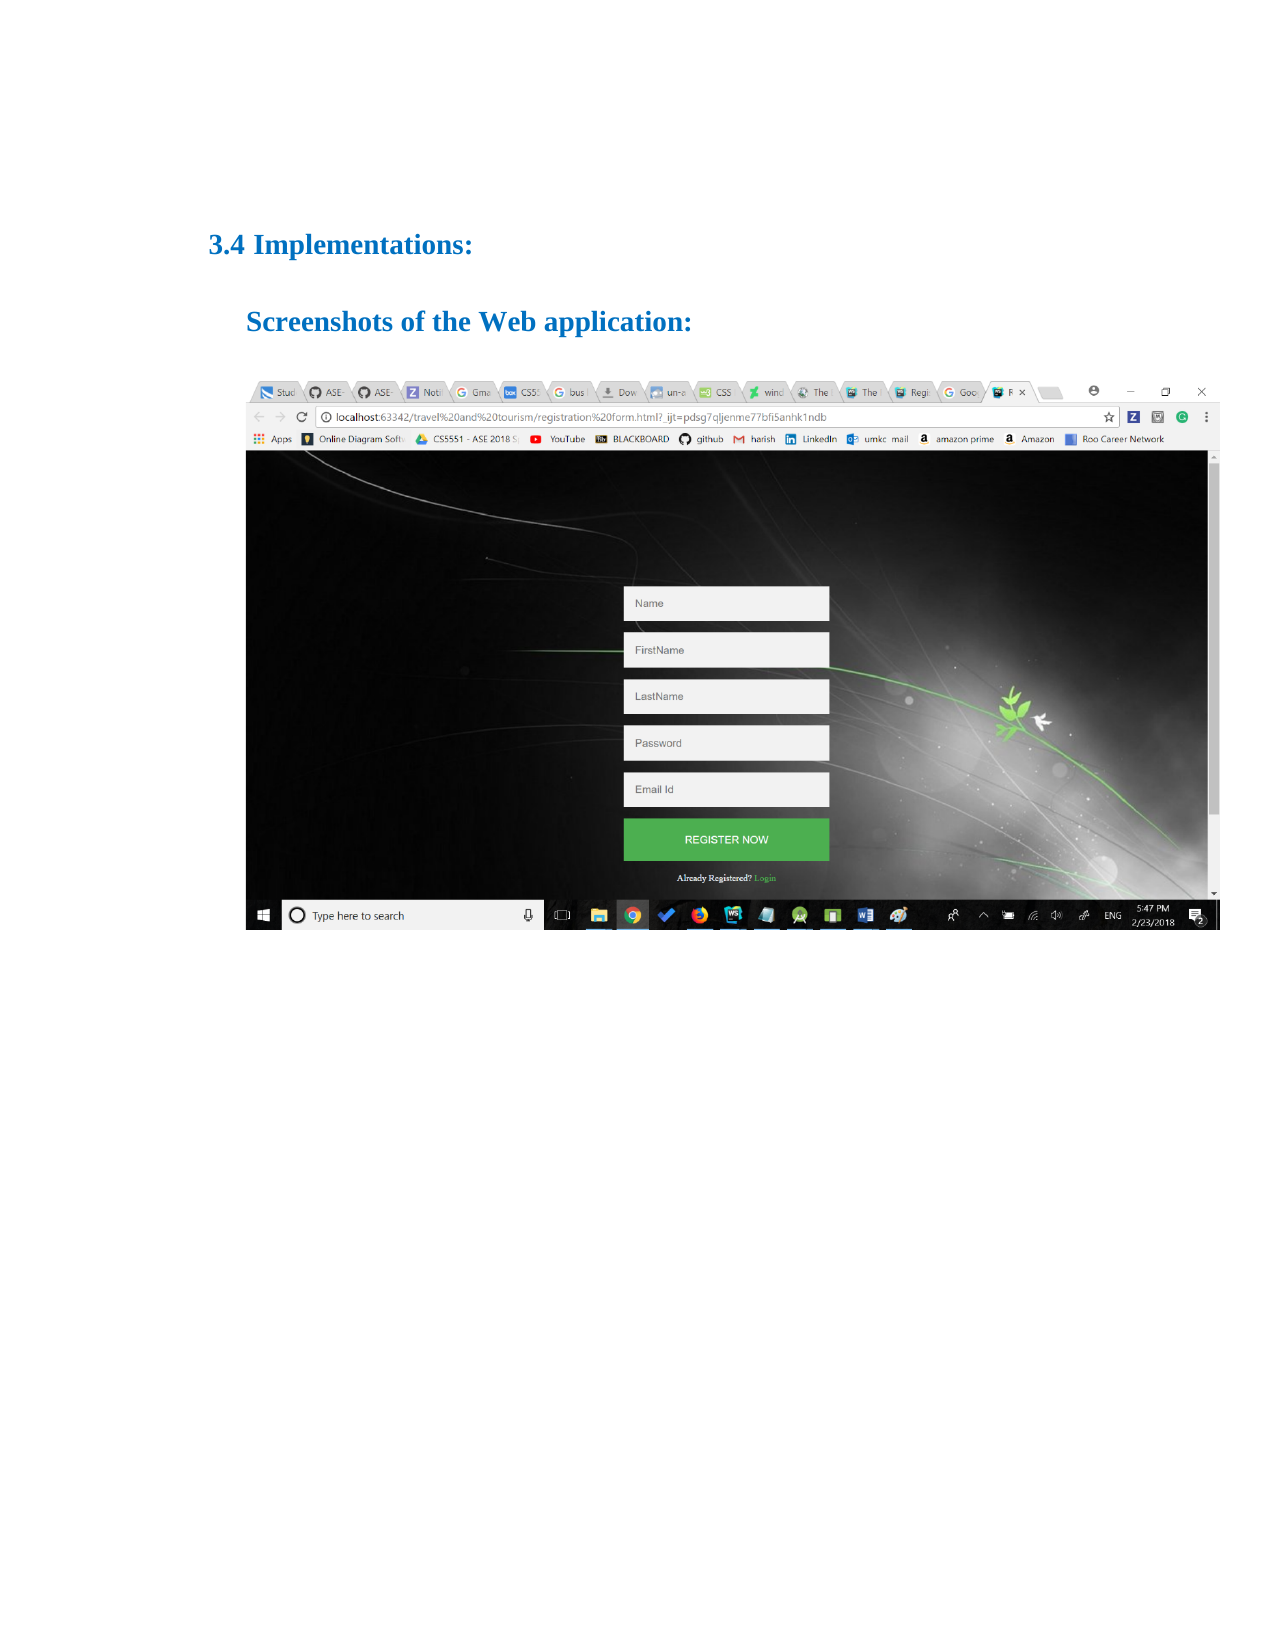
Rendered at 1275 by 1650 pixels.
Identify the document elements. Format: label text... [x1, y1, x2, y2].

list Implementations: [208, 227, 1125, 261]
list Screenshots of the Web application: [246, 304, 1125, 338]
picture [245, 381, 1220, 930]
